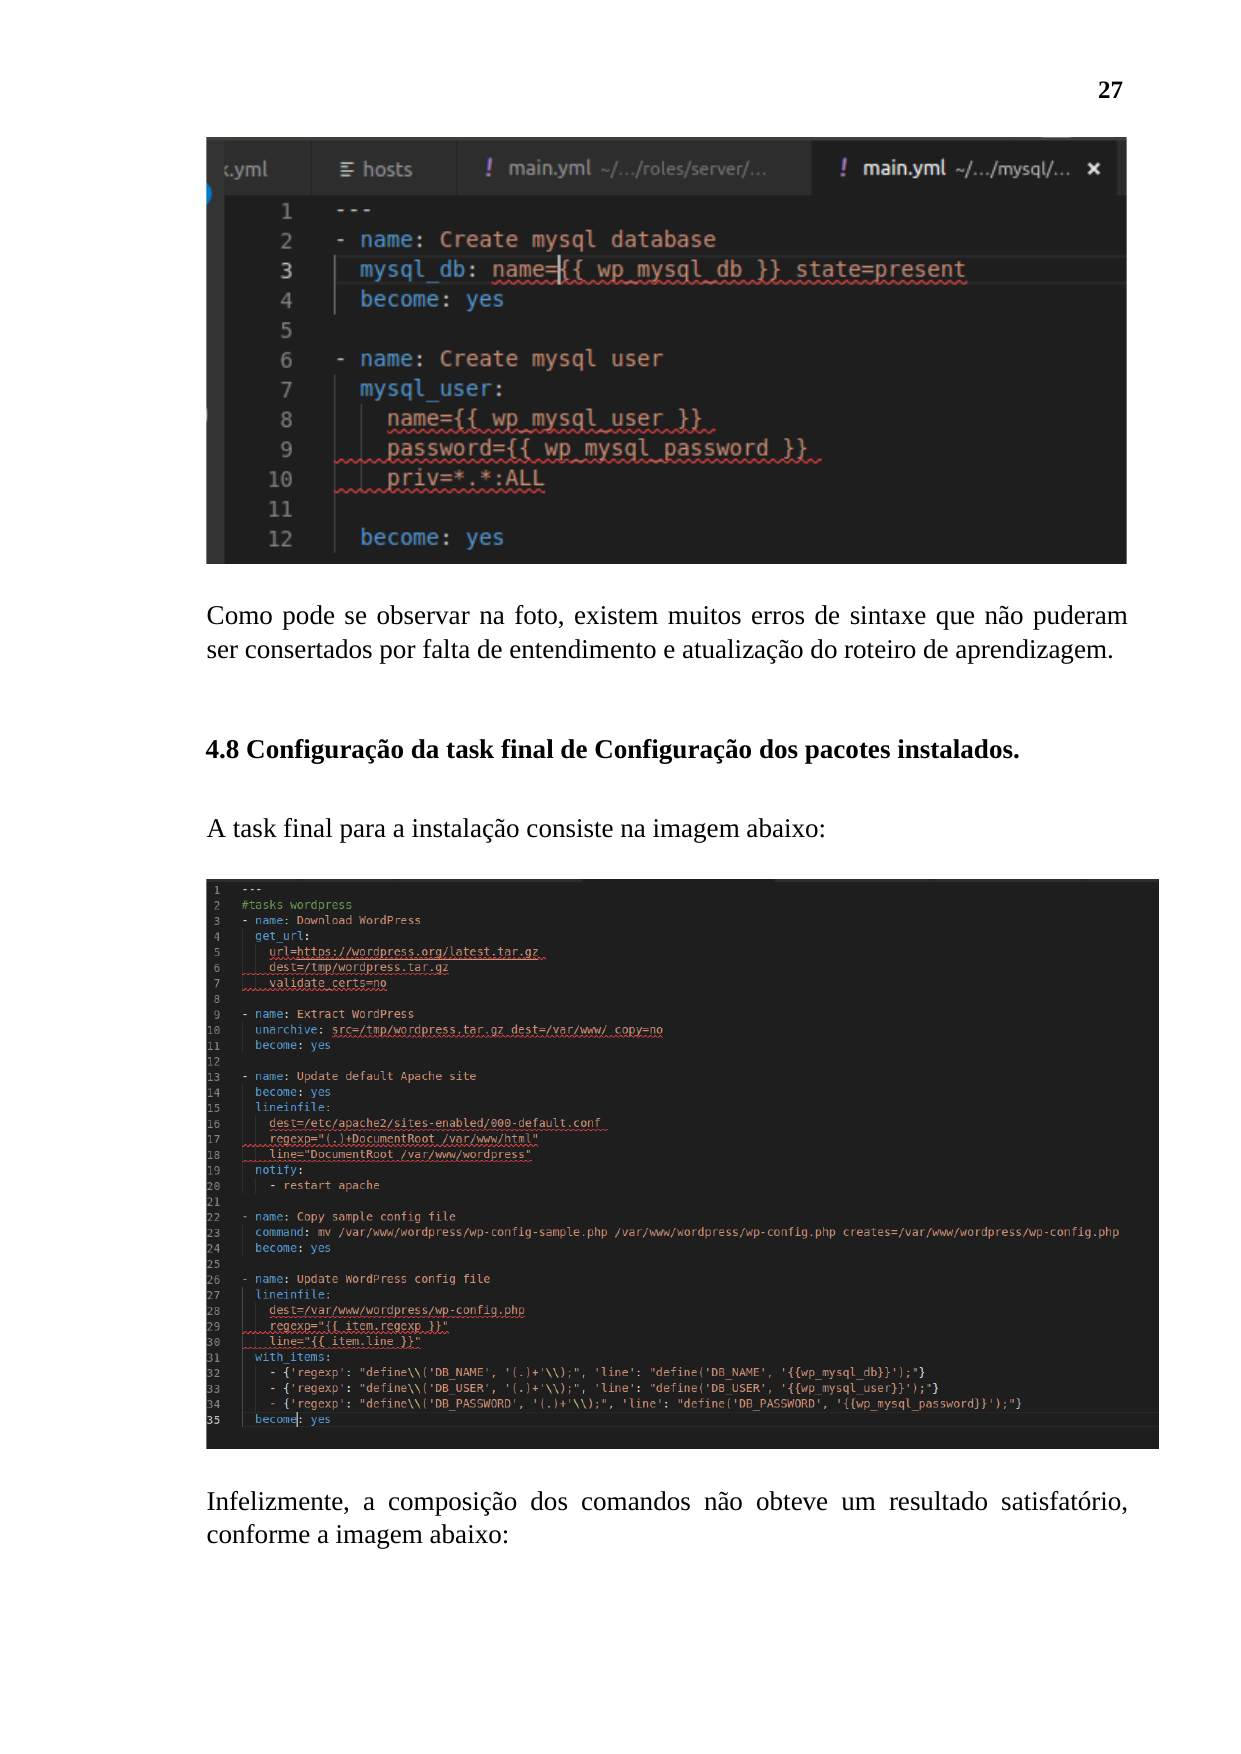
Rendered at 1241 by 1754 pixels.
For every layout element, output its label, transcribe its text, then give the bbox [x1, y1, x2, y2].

text A task final para a instalação consiste na imagem abaixo: [206, 812, 1129, 843]
text Infelizmente, a composição dos comandos não obteve um resultado satisfatório, conforme a imagem abaixo: [206, 1484, 1129, 1549]
picture [206, 137, 1127, 564]
text Como pode se observar na foto, existem muitos erros de sintaxe que não puderam ser consertados por falta de entendimento e atualização do roteiro de aprendizagem. [206, 599, 1129, 664]
subtitle 4.8 Configuração da task final de Configuração dos pacotes instalados. [205, 734, 1129, 765]
picture [206, 879, 1159, 1449]
